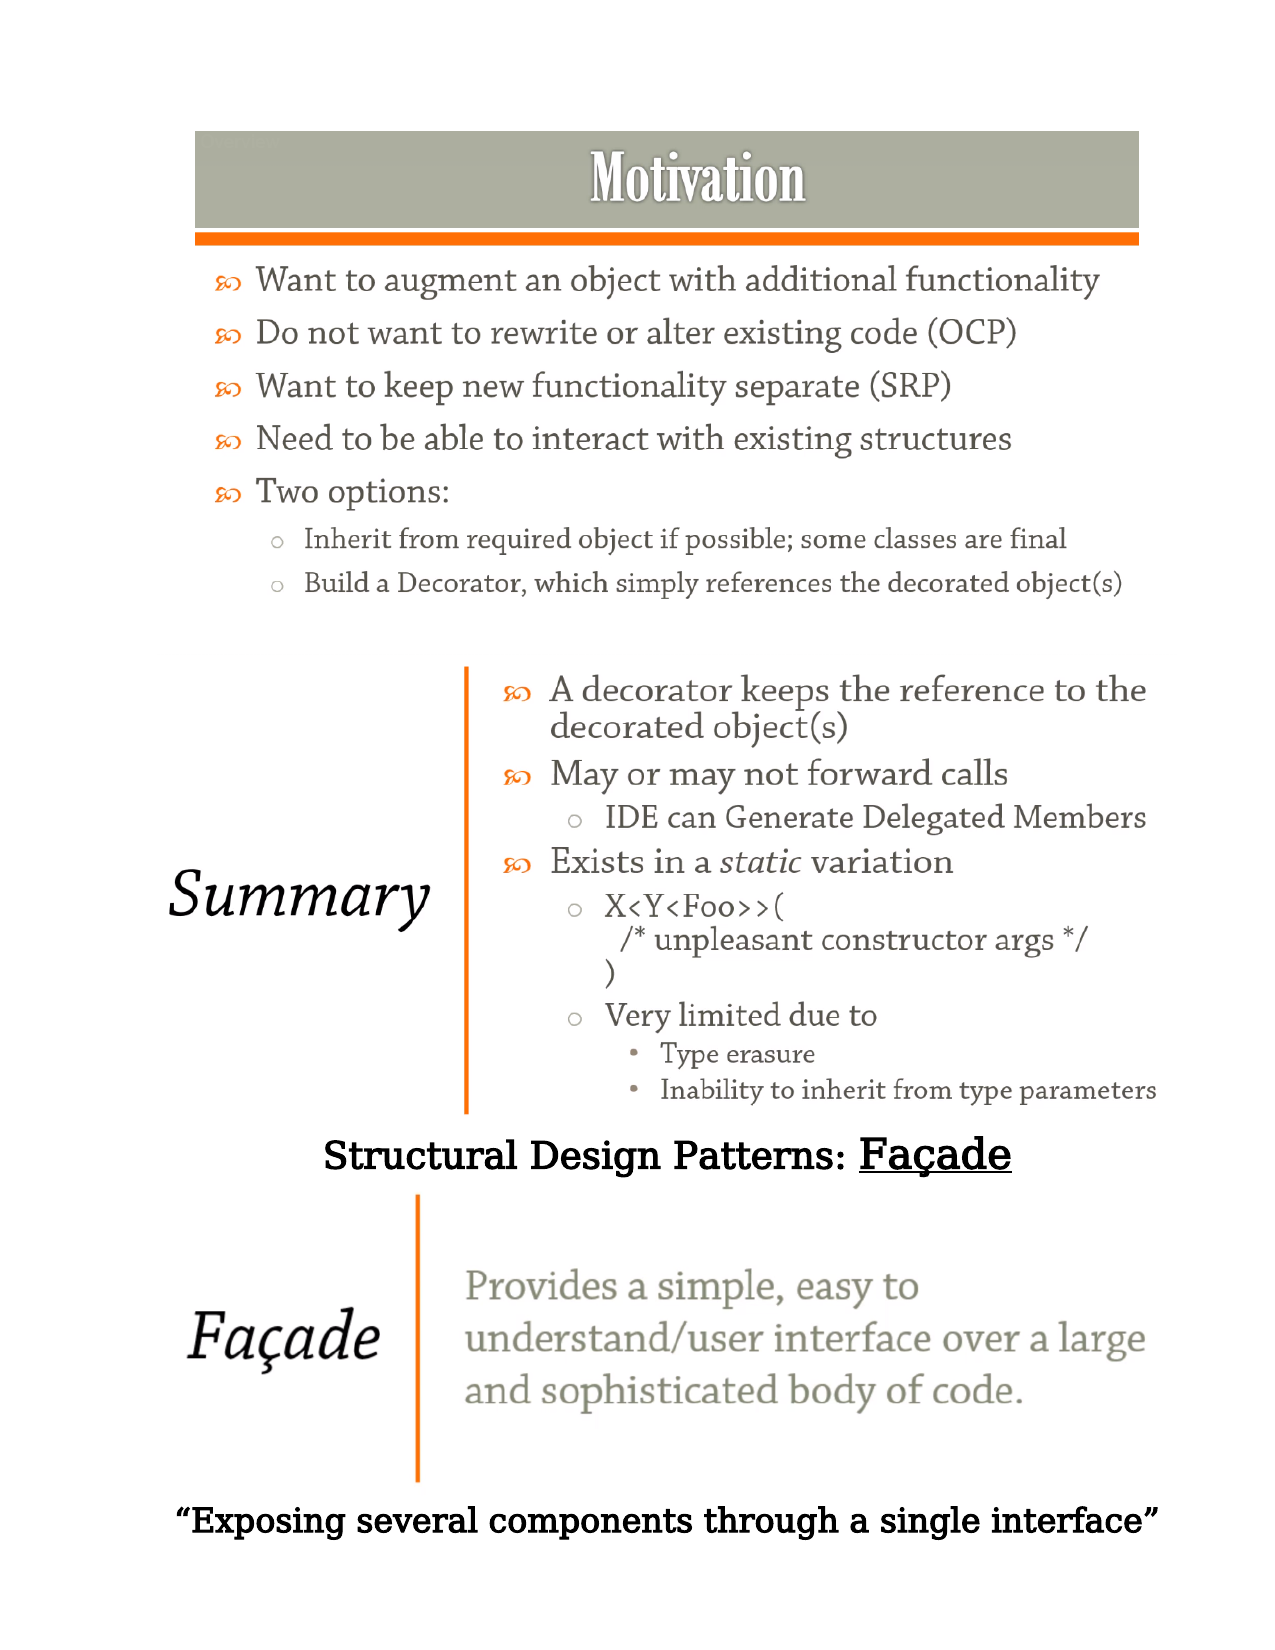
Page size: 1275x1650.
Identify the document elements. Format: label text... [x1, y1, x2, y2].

picture [195, 131, 1139, 610]
picture [175, 1181, 1159, 1497]
text Structural Design Patterns: Façade [148, 1127, 1186, 1177]
picture [156, 654, 1178, 1125]
text “Exposing several components through a single interface” [148, 1499, 1186, 1539]
